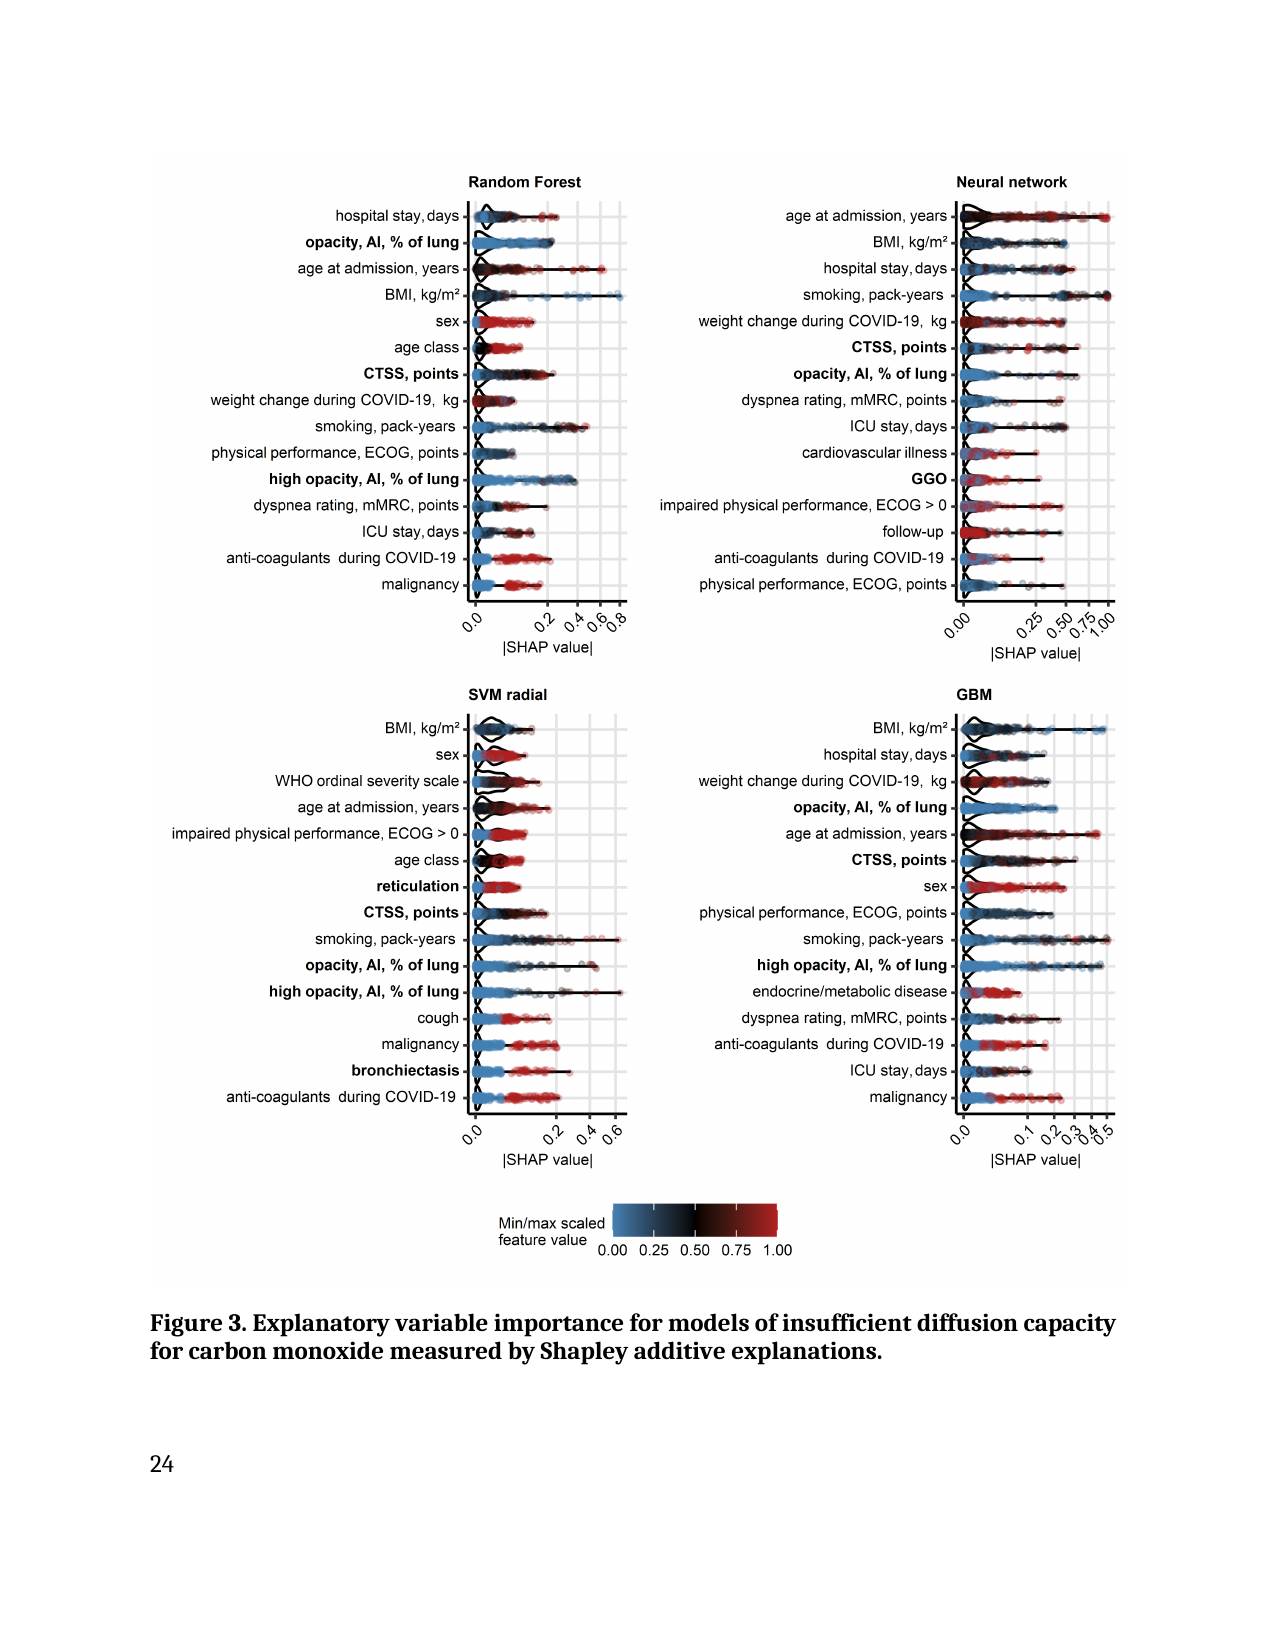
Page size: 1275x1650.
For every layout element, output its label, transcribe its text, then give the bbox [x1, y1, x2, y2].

text Figure 3. Explanatory variable importance for models of insufficient diffusion capacity for carbon monoxide measured by Shapley additive explanations. [150, 1308, 1125, 1366]
picture [150, 150, 1125, 1288]
